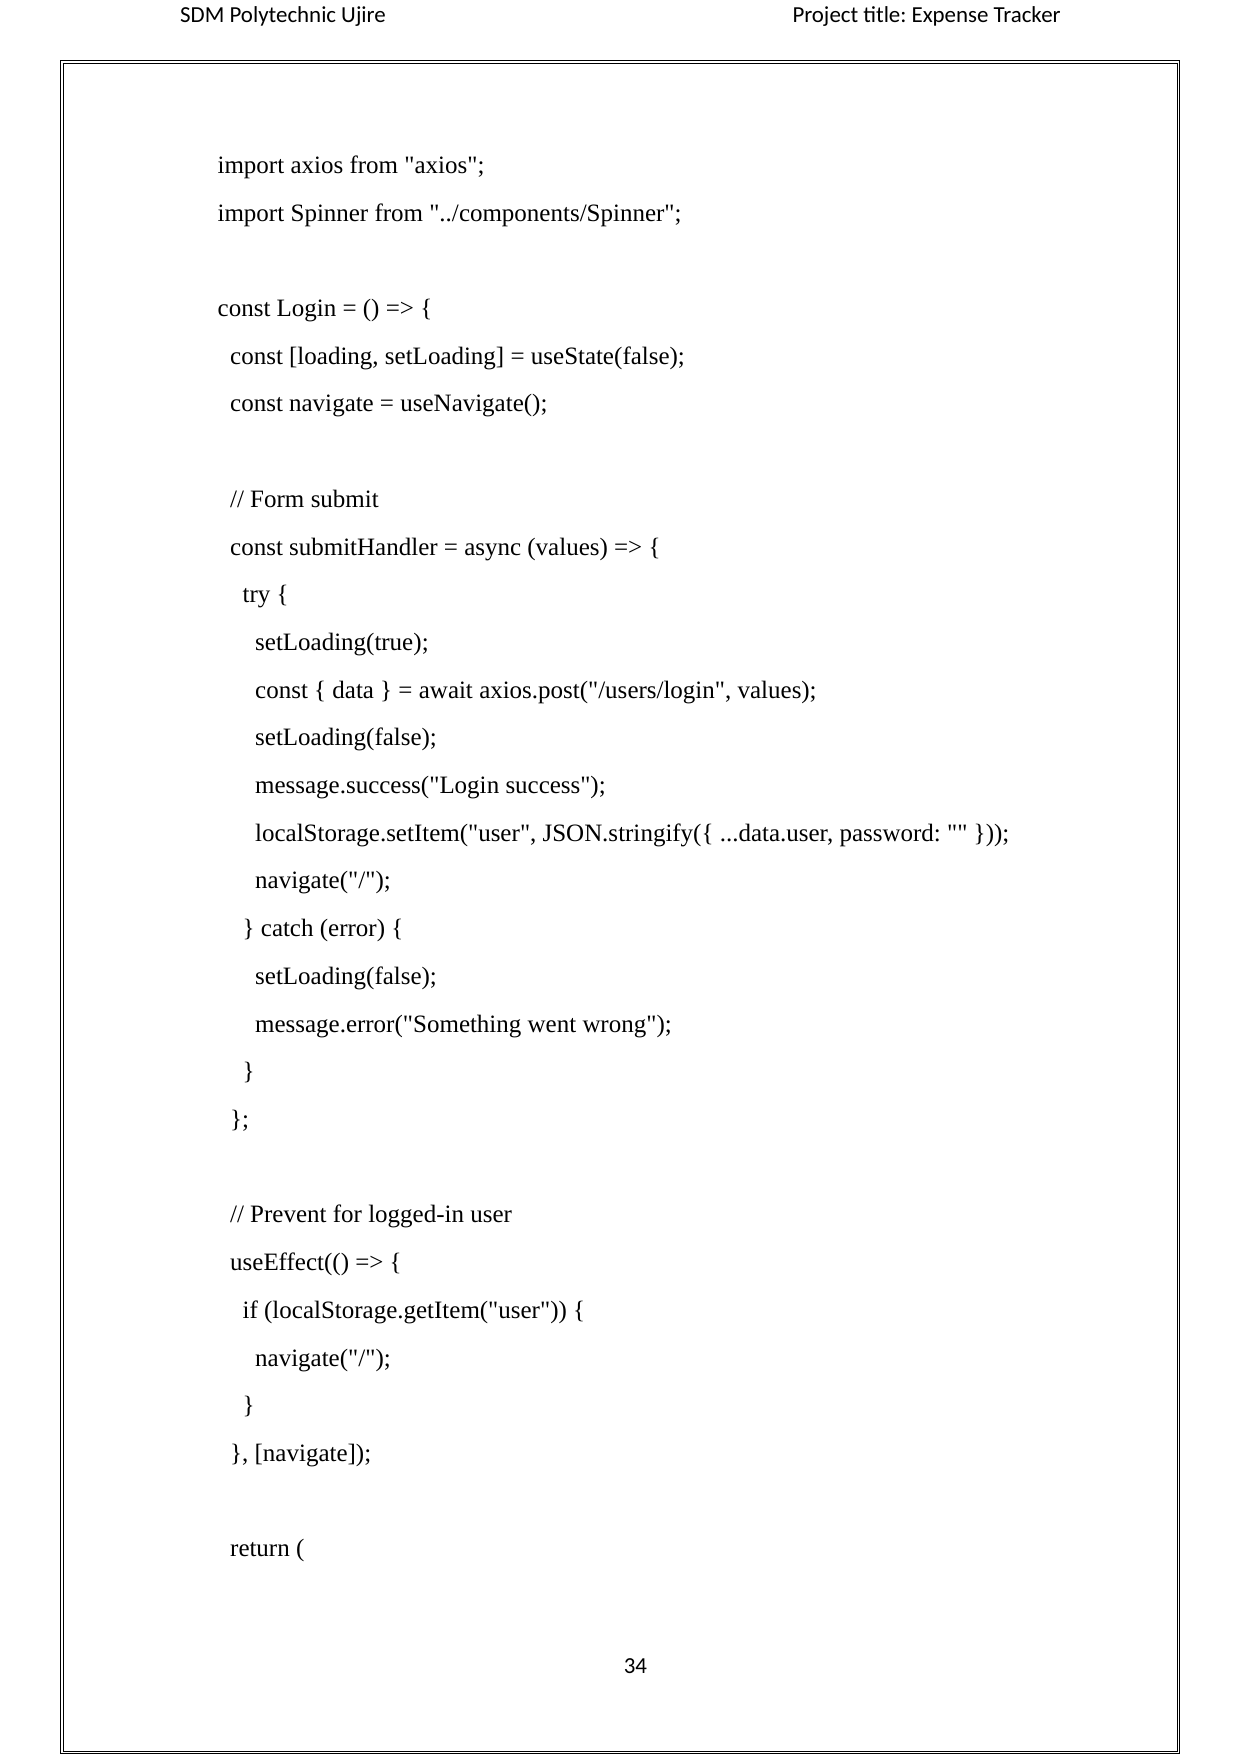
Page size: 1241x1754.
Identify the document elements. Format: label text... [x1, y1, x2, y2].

text setLoading(true); [217, 627, 1090, 656]
text const submitHandler = async (values) => { [217, 532, 1090, 560]
text setLoading(false); [217, 722, 1090, 751]
text const navigate = useNavigate(); [217, 388, 1090, 417]
text }, [navigate]); [217, 1438, 1090, 1467]
text useEffect(() => { [217, 1247, 1090, 1276]
text message.success("Login success"); [217, 770, 1090, 799]
text message.error("Something went wrong"); [217, 1009, 1090, 1037]
text } catch (error) { [217, 913, 1090, 942]
text setLoading(false); [217, 961, 1090, 990]
text import axios from "axios"; [217, 150, 1090, 179]
text // Form submit [217, 484, 1090, 513]
text } [217, 1390, 1090, 1419]
text localStorage.setItem("user", JSON.stringify({ ...data.user, password: "" })); [217, 818, 1090, 847]
text } [217, 1056, 1090, 1085]
text }; [217, 1104, 1090, 1133]
text return ( [217, 1533, 1090, 1562]
text import Spinner from "../components/Spinner"; [217, 198, 1090, 226]
text const [loading, setLoading] = useState(false); [217, 341, 1090, 369]
text navigate("/"); [217, 1343, 1090, 1371]
text const { data } = await axios.post("/users/login", values); [217, 675, 1090, 703]
text navigate("/"); [217, 866, 1090, 894]
text const Login = () => { [217, 293, 1090, 322]
text try { [217, 579, 1090, 608]
text // Prevent for logged-in user [217, 1199, 1090, 1228]
text if (localStorage.getItem("user")) { [217, 1295, 1090, 1324]
